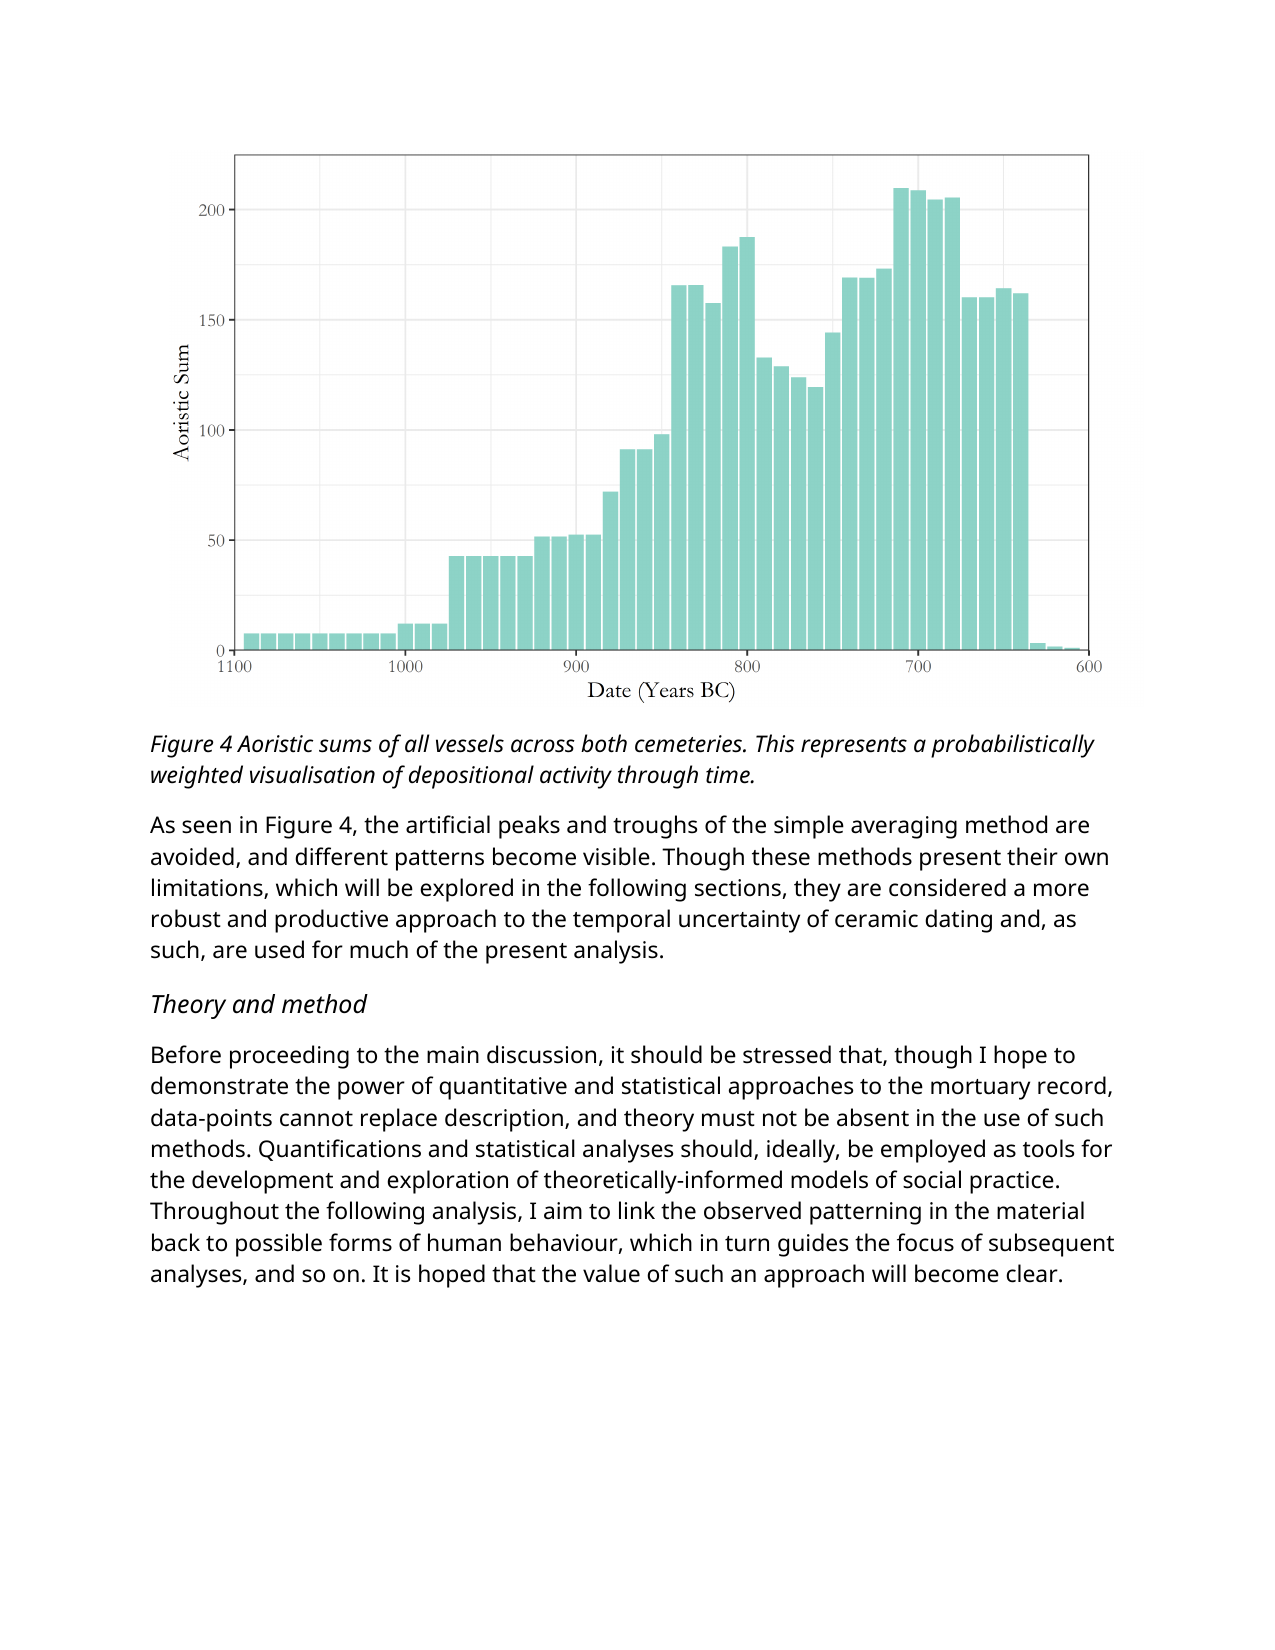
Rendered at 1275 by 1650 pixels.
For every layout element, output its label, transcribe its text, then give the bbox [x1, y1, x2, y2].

text Figure 4 Aoristic sums of all vessels across both cemeteries. This represents a probabilistically weighted visualisation of depositional activity through time. [150, 728, 1125, 790]
subtitle Theory and method [150, 986, 1125, 1020]
picture [168, 150, 1144, 707]
text Before proceeding to the main discussion, it should be stressed that, though I hope to demonstrate the power of quantitative and statistical approaches to the mortuary record, data-points cannot replace description, and theory must not be absent in the use of such methods. Quantifications and statistical analyses should, ideally, be employed as tools for the development and exploration of theoretically-informed models of social practice. Throughout the following analysis, I aim to link the observed patterning in the material back to possible forms of human behaviour, which in turn guides the focus of subsequent analyses, and so on. It is hoped that the value of such an approach will become clear. [150, 1039, 1125, 1289]
text As seen in Figure 4, the artificial peaks and troughs of the simple averaging method are avoided, and different patterns become visible. Though these methods present their own limitations, which will be explored in the following sections, they are considered a more robust and productive approach to the temporal uncertainty of ceramic dating and, as such, are used for much of the present analysis. [150, 809, 1125, 965]
